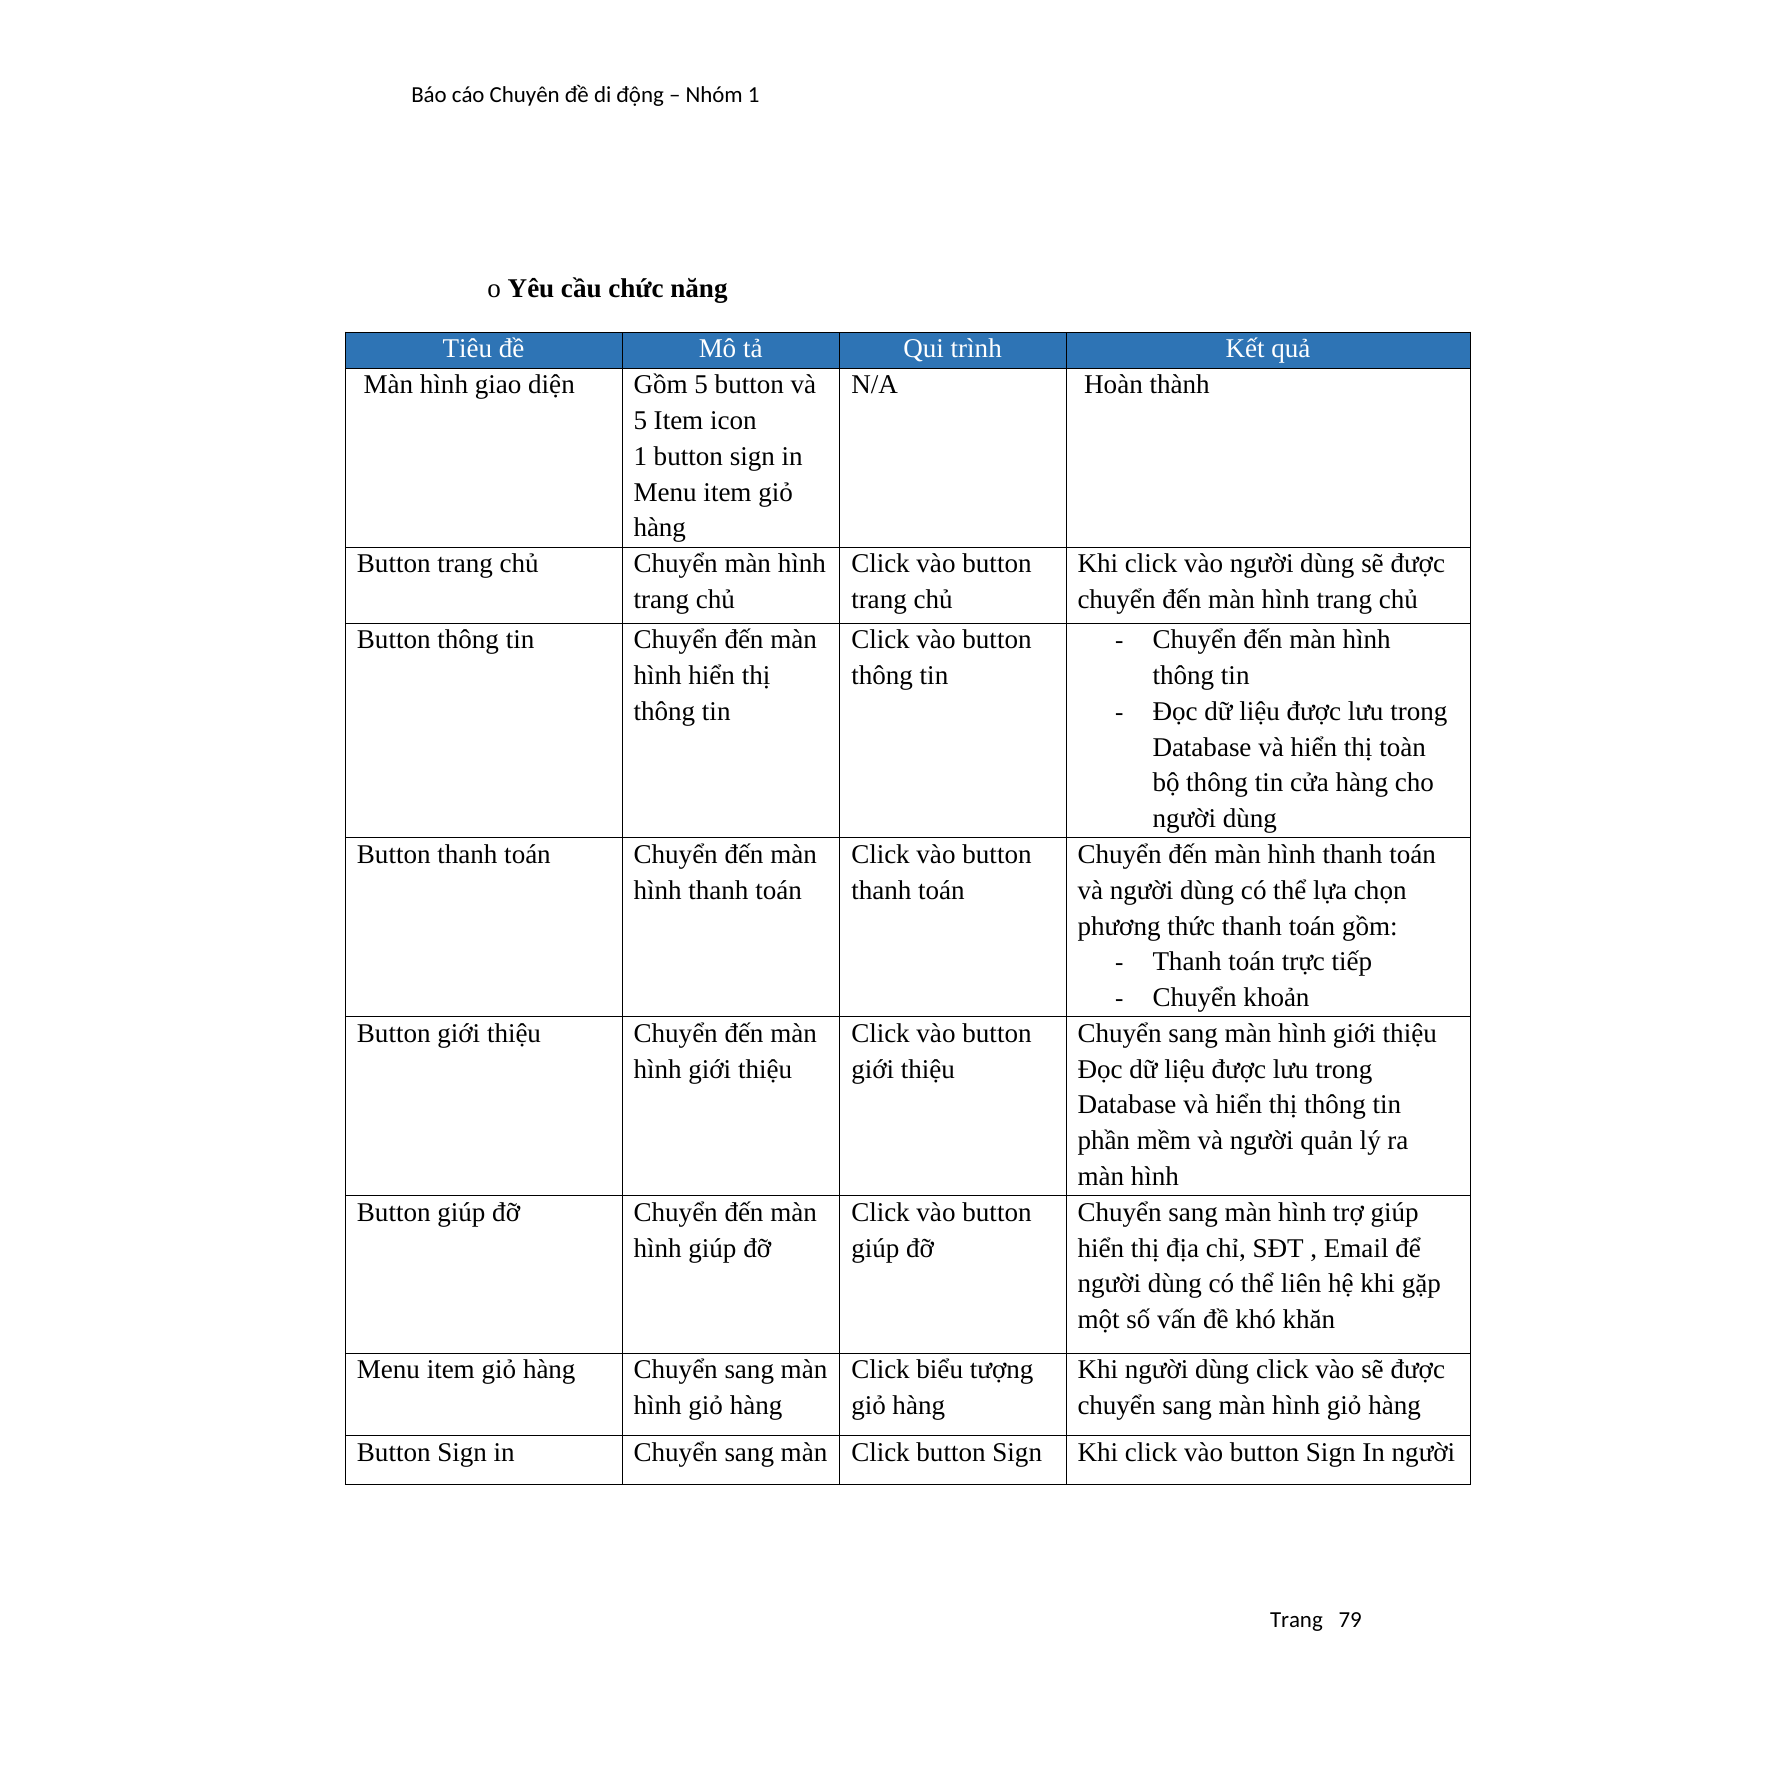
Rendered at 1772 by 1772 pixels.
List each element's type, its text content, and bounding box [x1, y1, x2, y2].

table_header Qui trình [840, 333, 1066, 368]
table_cell Button Sign in [346, 1436, 622, 1484]
table_cell Chuyển sang màn hình trợ giúp hiển thị địa chỉ, SĐT , Email để người dùng có thể liên hệ khi gặp một số vấn đề khó khăn [1067, 1196, 1470, 1353]
table_cell Chuyển sang màn hình giỏ hàng [623, 1354, 839, 1435]
table_header Tiêu đề [346, 333, 622, 368]
table_cell Button thanh toán [346, 838, 622, 1016]
table_cell Click vào button trang chủ [840, 548, 1066, 622]
table_cell Chuyển đến màn hình giới thiệu [623, 1017, 839, 1195]
table_cell Click vào button giới thiệu [840, 1017, 1066, 1195]
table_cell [623, 1436, 839, 1484]
table_header Kết quả [1067, 333, 1470, 368]
table_cell Button thông tin [346, 624, 622, 837]
table_cell Menu item giỏ hàng [346, 1354, 622, 1435]
table_cell Click vào button thanh toán [840, 838, 1066, 1016]
table_cell Chuyển đến màn hình thanh toán [623, 838, 839, 1016]
table_cell Chuyển đến màn hình hiển thị thông tin [623, 624, 839, 837]
table_cell N/A [840, 369, 1066, 547]
table_cell Chuyển đến màn hình thanh toán và người dùng có thể lựa chọn phương thức thanh toán gồm: Thanh toán trực tiếp Chuyển khoản [1067, 838, 1470, 1016]
table_cell Màn hình giao diện [346, 369, 622, 547]
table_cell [1067, 1436, 1470, 1484]
table_cell Hoàn thành [1067, 369, 1470, 547]
table_cell Button trang chủ [346, 548, 622, 622]
table_cell Chuyển đến màn hình giúp đỡ [623, 1196, 839, 1353]
table_cell Khi click vào người dùng sẽ được chuyển đến màn hình trang chủ [1067, 548, 1470, 622]
table_cell Chuyển đến màn hình thông tin Đọc dữ liệu được lưu trong Database và hiển thị toàn bộ thông tin cửa hàng cho người dùng [1067, 624, 1470, 837]
table_cell Khi người dùng click vào sẽ được chuyển sang màn hình giỏ hàng [1067, 1354, 1470, 1435]
table_header Mô tả [623, 333, 839, 368]
table_cell Click biểu tượng giỏ hàng [840, 1354, 1066, 1435]
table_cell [840, 1436, 1066, 1484]
table_cell Click vào button giúp đỡ [840, 1196, 1066, 1353]
table_cell Gồm 5 button và 5 Item icon 1 button sign in Menu item giỏ hàng [623, 369, 839, 547]
table_cell Chuyển sang màn hình giới thiệu Đọc dữ liệu được lưu trong Database và hiển thị thông tin phần mềm và người quản lý ra màn hình [1067, 1017, 1470, 1195]
table_cell Click vào button thông tin [840, 624, 1066, 837]
table_cell Chuyển màn hình trang chủ [623, 548, 839, 622]
table_cell Button giới thiệu [346, 1017, 622, 1195]
table_cell Button giúp đỡ [346, 1196, 622, 1353]
text o Yêu cầu chức năng [486, 272, 1363, 303]
